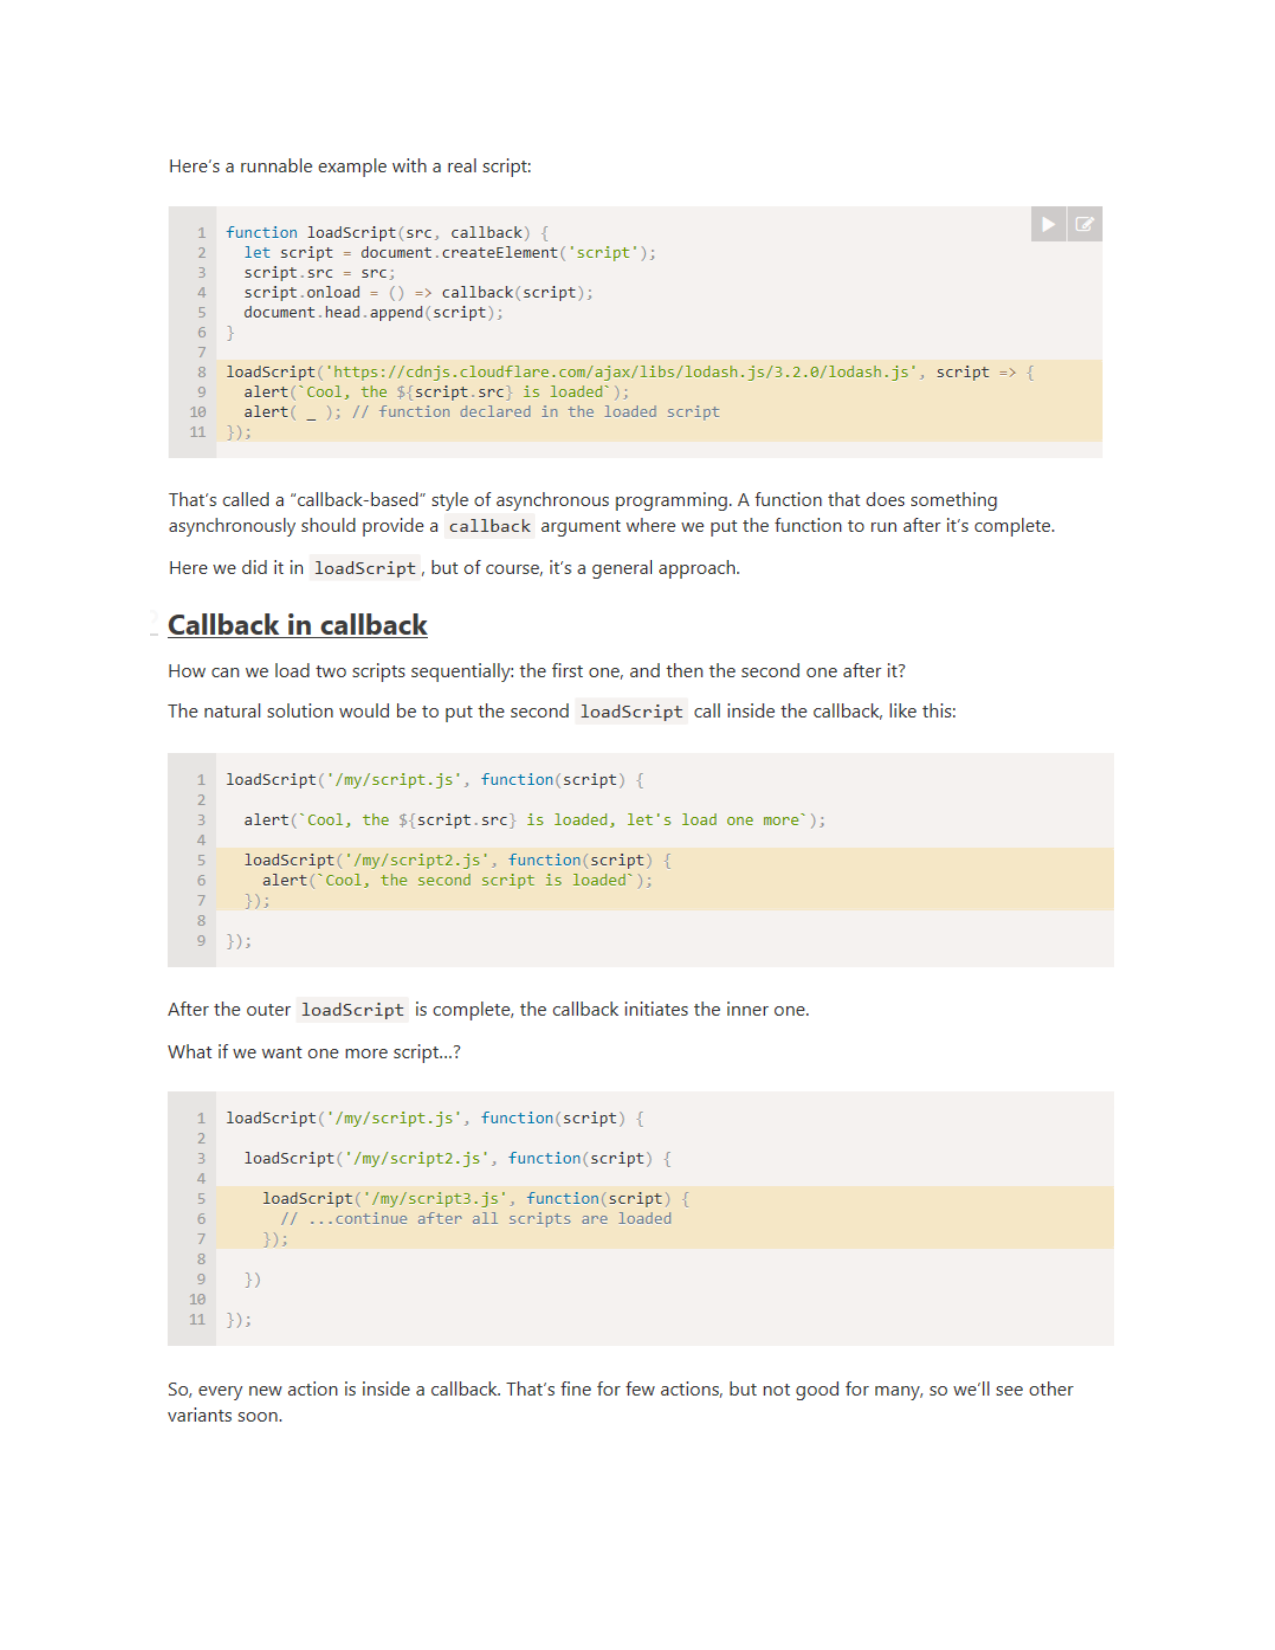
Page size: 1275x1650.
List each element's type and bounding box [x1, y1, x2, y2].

picture [150, 150, 1125, 587]
picture [150, 605, 1125, 1443]
